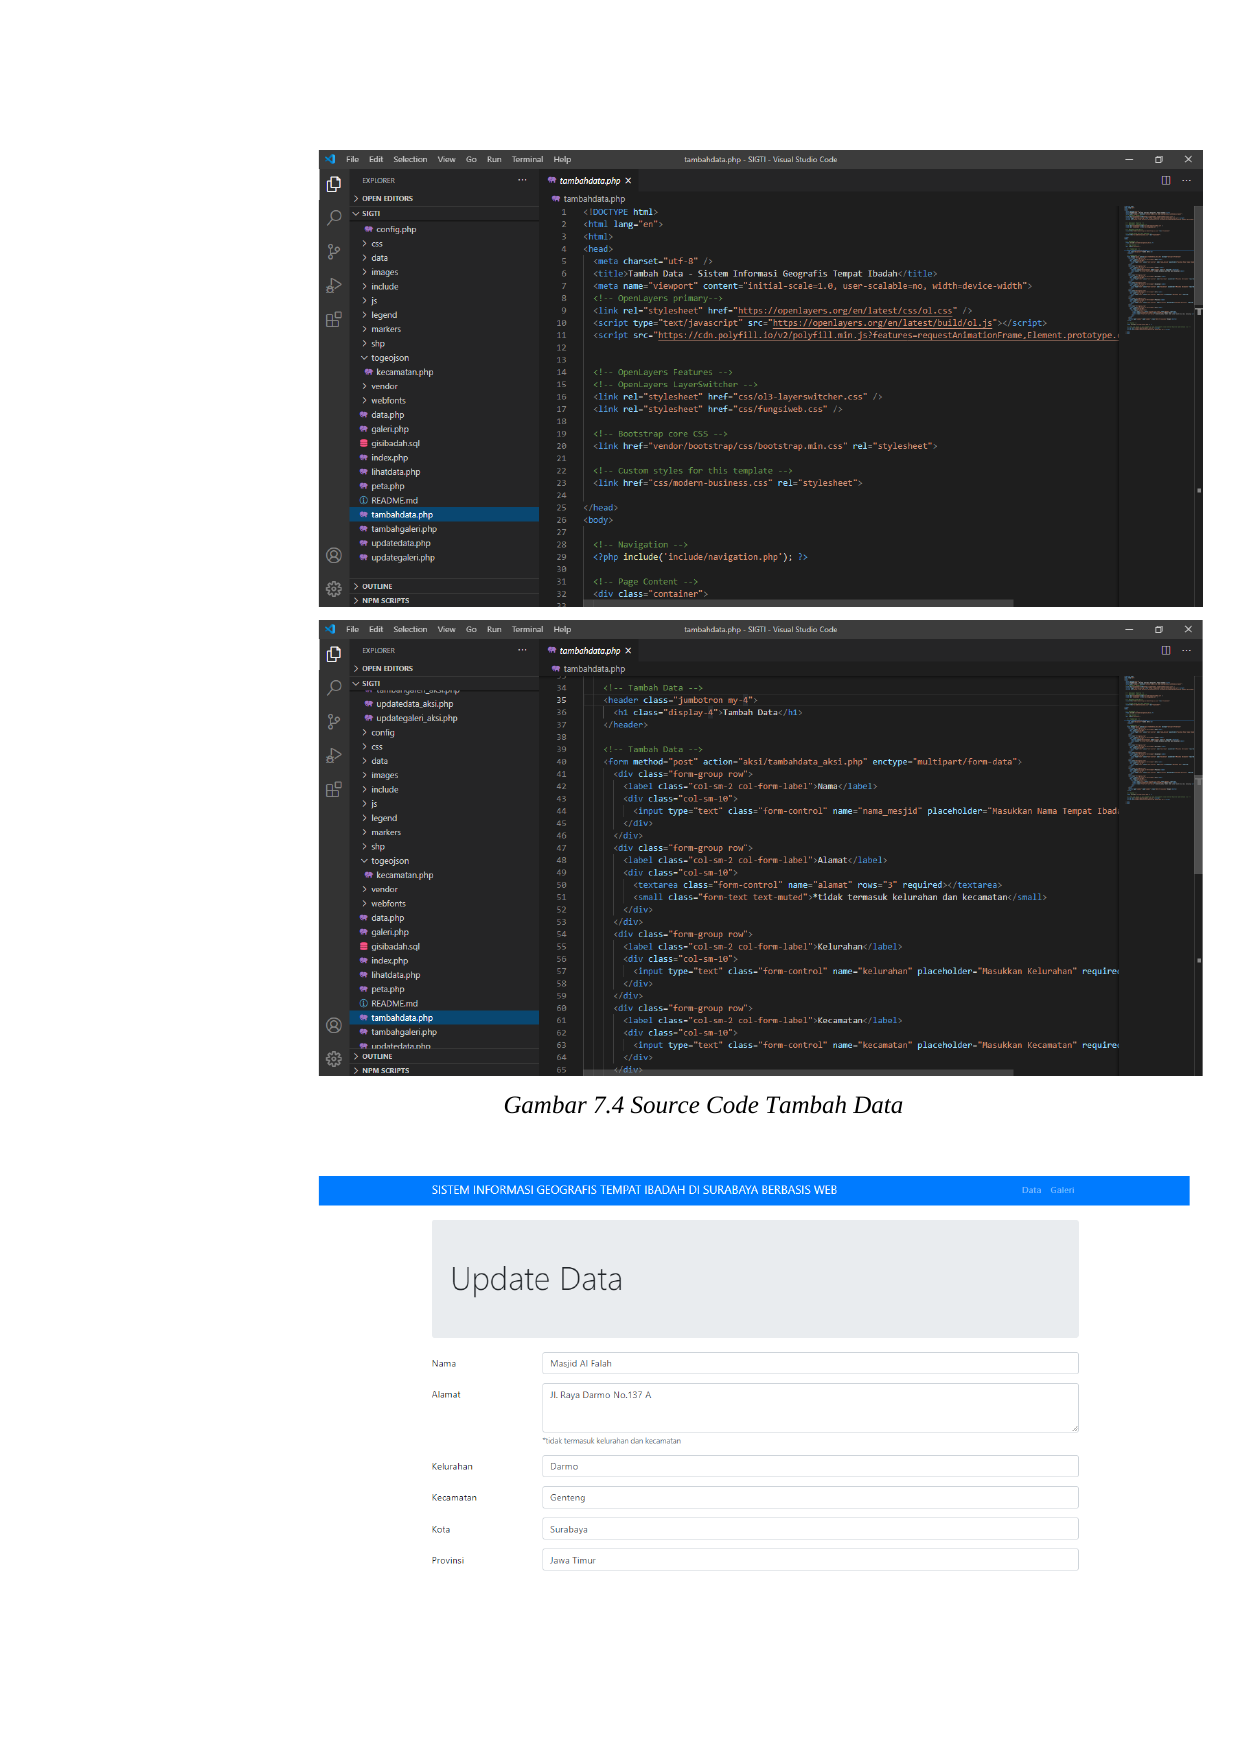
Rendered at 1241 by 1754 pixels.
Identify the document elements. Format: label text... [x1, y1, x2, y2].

picture [318, 620, 1203, 1076]
picture [318, 1176, 1190, 1576]
text Gambar 7.4 Source Code Tambah Data [319, 1090, 1090, 1119]
picture [318, 150, 1203, 607]
